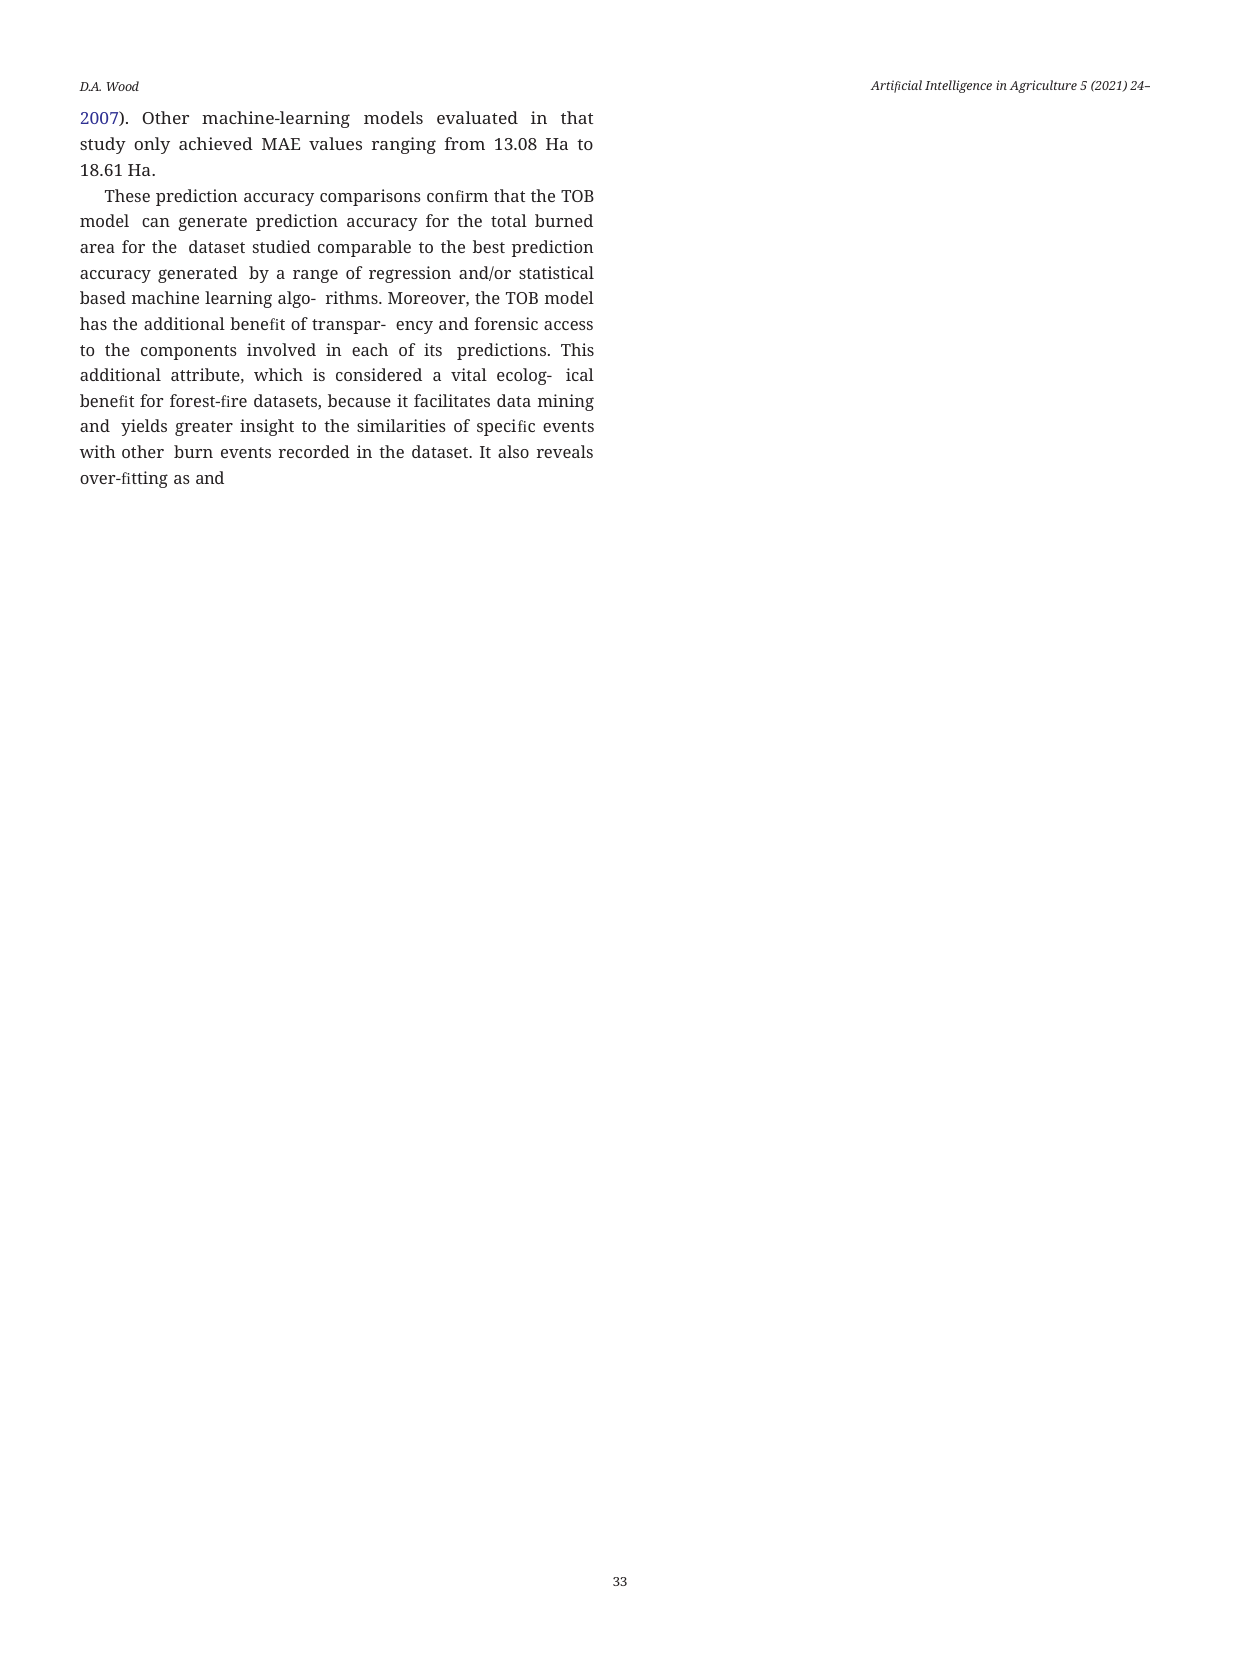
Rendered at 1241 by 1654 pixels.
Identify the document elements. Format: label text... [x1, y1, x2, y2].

text 2007). Other machine-learning models evaluated in that study only achieved MAE values ranging from 13.08 Ha to 18.61 Ha. [79, 106, 594, 181]
text These prediction accuracy comparisons confirm that the TOB model can generate prediction accuracy for the total burned area for the dataset studied comparable to the best prediction accuracy generated by a range of regression and/or statistical based machine learning algo- rithms. Moreover, the TOB model has the additional benefit of transpar- ency and forensic access to the components involved in each of its predictions. This additional attribute, which is considered a vital ecolog- ical benefit for forest-fire datasets, because it facilitates data mining and yields greater insight to the similarities of specific events with other burn events recorded in the dataset. It also reveals over-fitting as and [79, 184, 594, 489]
